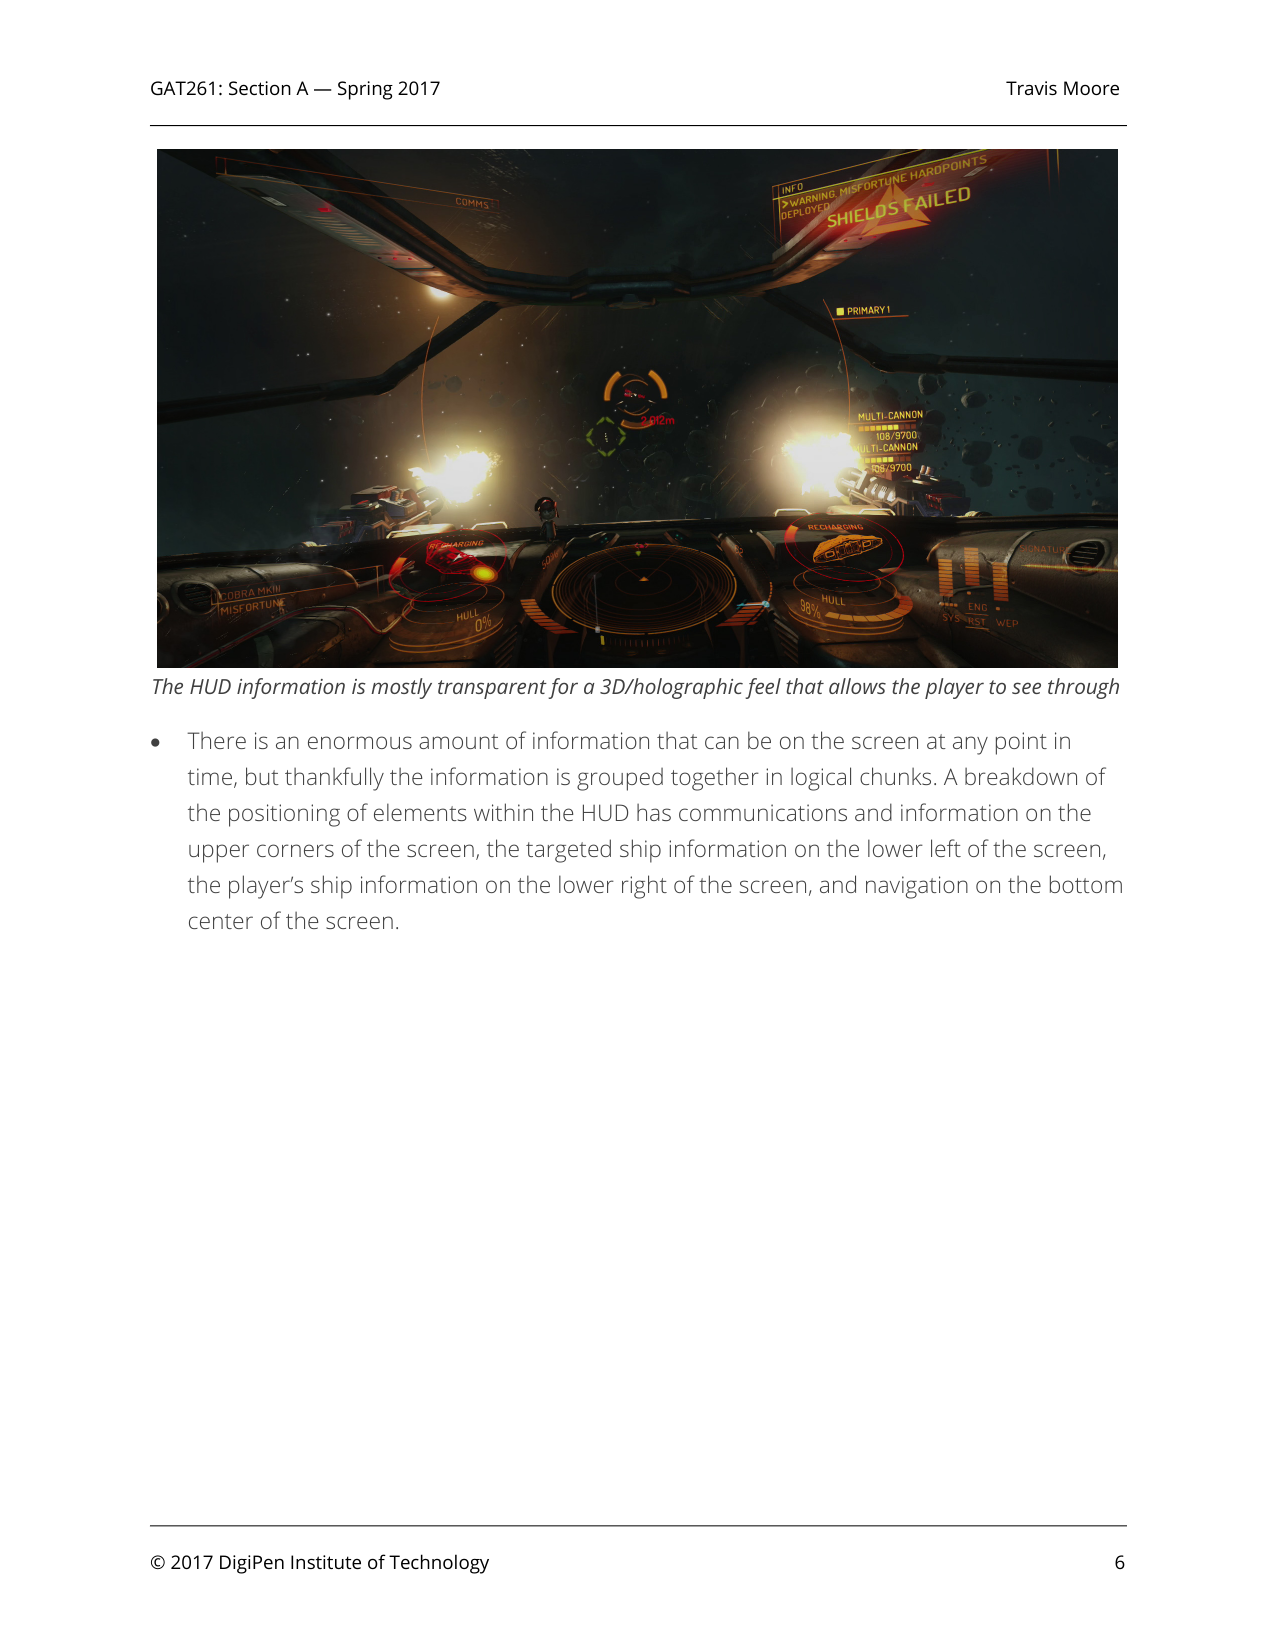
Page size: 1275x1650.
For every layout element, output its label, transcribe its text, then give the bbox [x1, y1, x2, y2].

list There is an enormous amount of information that can be on the screen at any point in time, but thankfully the information is grouped together in logical chunks. A breakdown of the positioning of elements within the HUD has communications and information on the upper corners of the screen, the targeted ship information on the lower left of the screen, the player’s ship information on the lower right of the screen, and navigation on the bottom center of the screen. [150, 725, 1125, 936]
text The HUD information is mostly transparent for a 3D/holographic feel that allows the player to see through [150, 672, 1125, 700]
picture [157, 149, 1118, 668]
